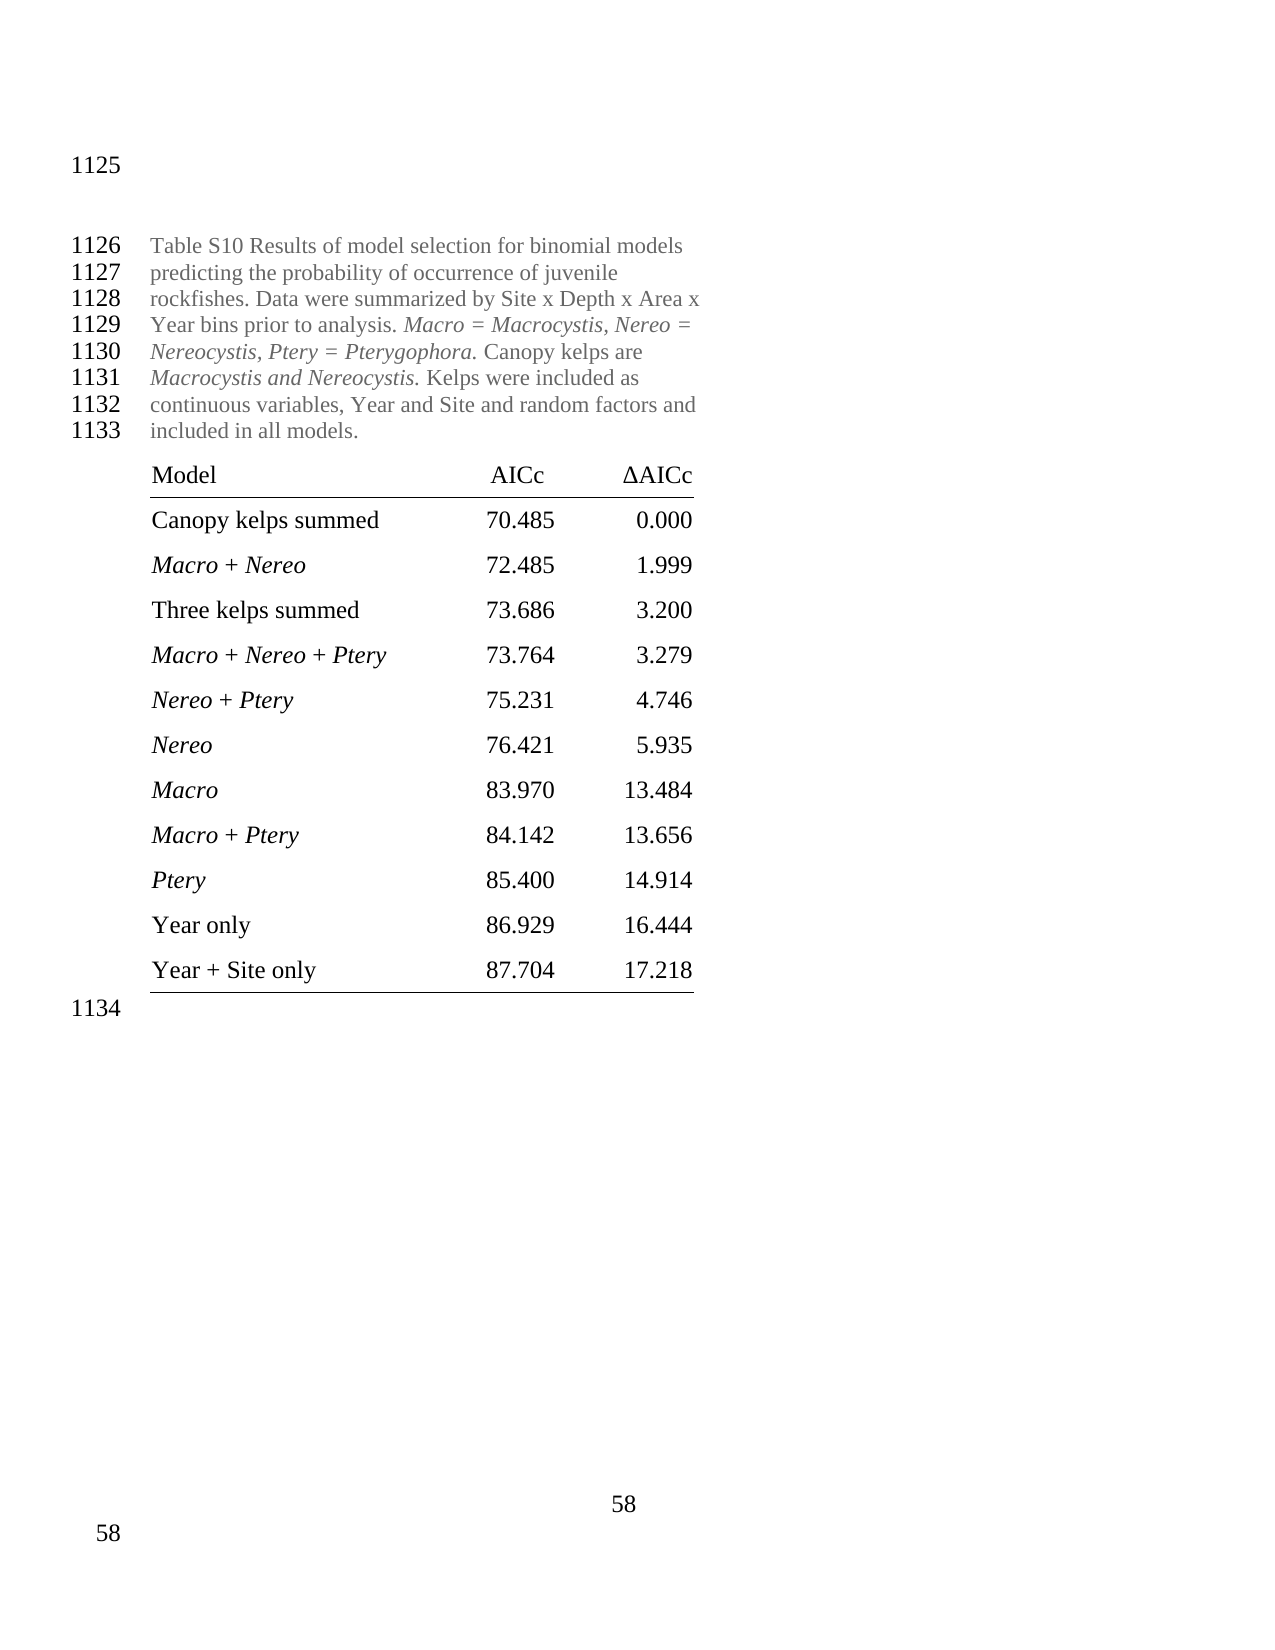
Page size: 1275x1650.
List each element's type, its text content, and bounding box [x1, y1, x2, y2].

table_cell 5.935 [563, 722, 694, 767]
table_cell 75.231 [403, 677, 562, 722]
table_cell 83.970 [403, 767, 562, 812]
table_cell Year + Site only [150, 947, 403, 992]
table_cell Nereo + Ptery [150, 677, 403, 722]
table_cell 84.142 [403, 812, 562, 857]
table_cell 3.279 [563, 632, 694, 677]
table_cell 76.421 [403, 722, 562, 767]
table_cell 13.656 [563, 812, 694, 857]
table_header Model [150, 452, 403, 497]
table_cell 16.444 [563, 902, 694, 947]
table_cell 13.484 [563, 767, 694, 812]
table_cell 14.914 [563, 857, 694, 902]
table_cell 73.686 [403, 587, 562, 632]
table_cell 87.704 [403, 947, 562, 992]
table_cell Macro + Nereo [150, 542, 403, 587]
table_cell Nereo [150, 722, 403, 767]
table_cell Macro + Ptery [150, 812, 403, 857]
table_cell 70.485 [403, 498, 562, 542]
table_cell 17.218 [563, 947, 694, 992]
table_cell 3.200 [563, 587, 694, 632]
table_cell 1.999 [563, 542, 694, 587]
table_cell 73.764 [403, 632, 562, 677]
table_cell Macro + Nereo + Ptery [150, 632, 403, 677]
table_cell Ptery [150, 857, 403, 902]
table_cell Macro [150, 767, 403, 812]
subtitle Table S10 Results of model selection for binomial models predicting the probability of occurrence of juvenile rockfishes. Data were summarized by Site x Depth x Area x Year bins prior to analysis. Macro = Macrocystis, Nereo = Nereocystis, Ptery = Pterygophora. Canopy kelps are Macrocystis and Nereocystis. Kelps were included as continuous variables, Year and Site and random factors and included in all models. [150, 232, 703, 443]
table_cell Canopy kelps summed [150, 498, 403, 542]
table_cell 0.000 [563, 498, 694, 542]
table_cell Three kelps summed [150, 587, 403, 632]
table_cell 85.400 [403, 857, 562, 902]
table_cell Year only [150, 902, 403, 947]
table_cell 4.746 [563, 677, 694, 722]
table_cell 86.929 [403, 902, 562, 947]
table_header ΔAICc [600, 452, 694, 497]
table_cell 72.485 [403, 542, 562, 587]
table_header AICc [403, 452, 600, 497]
